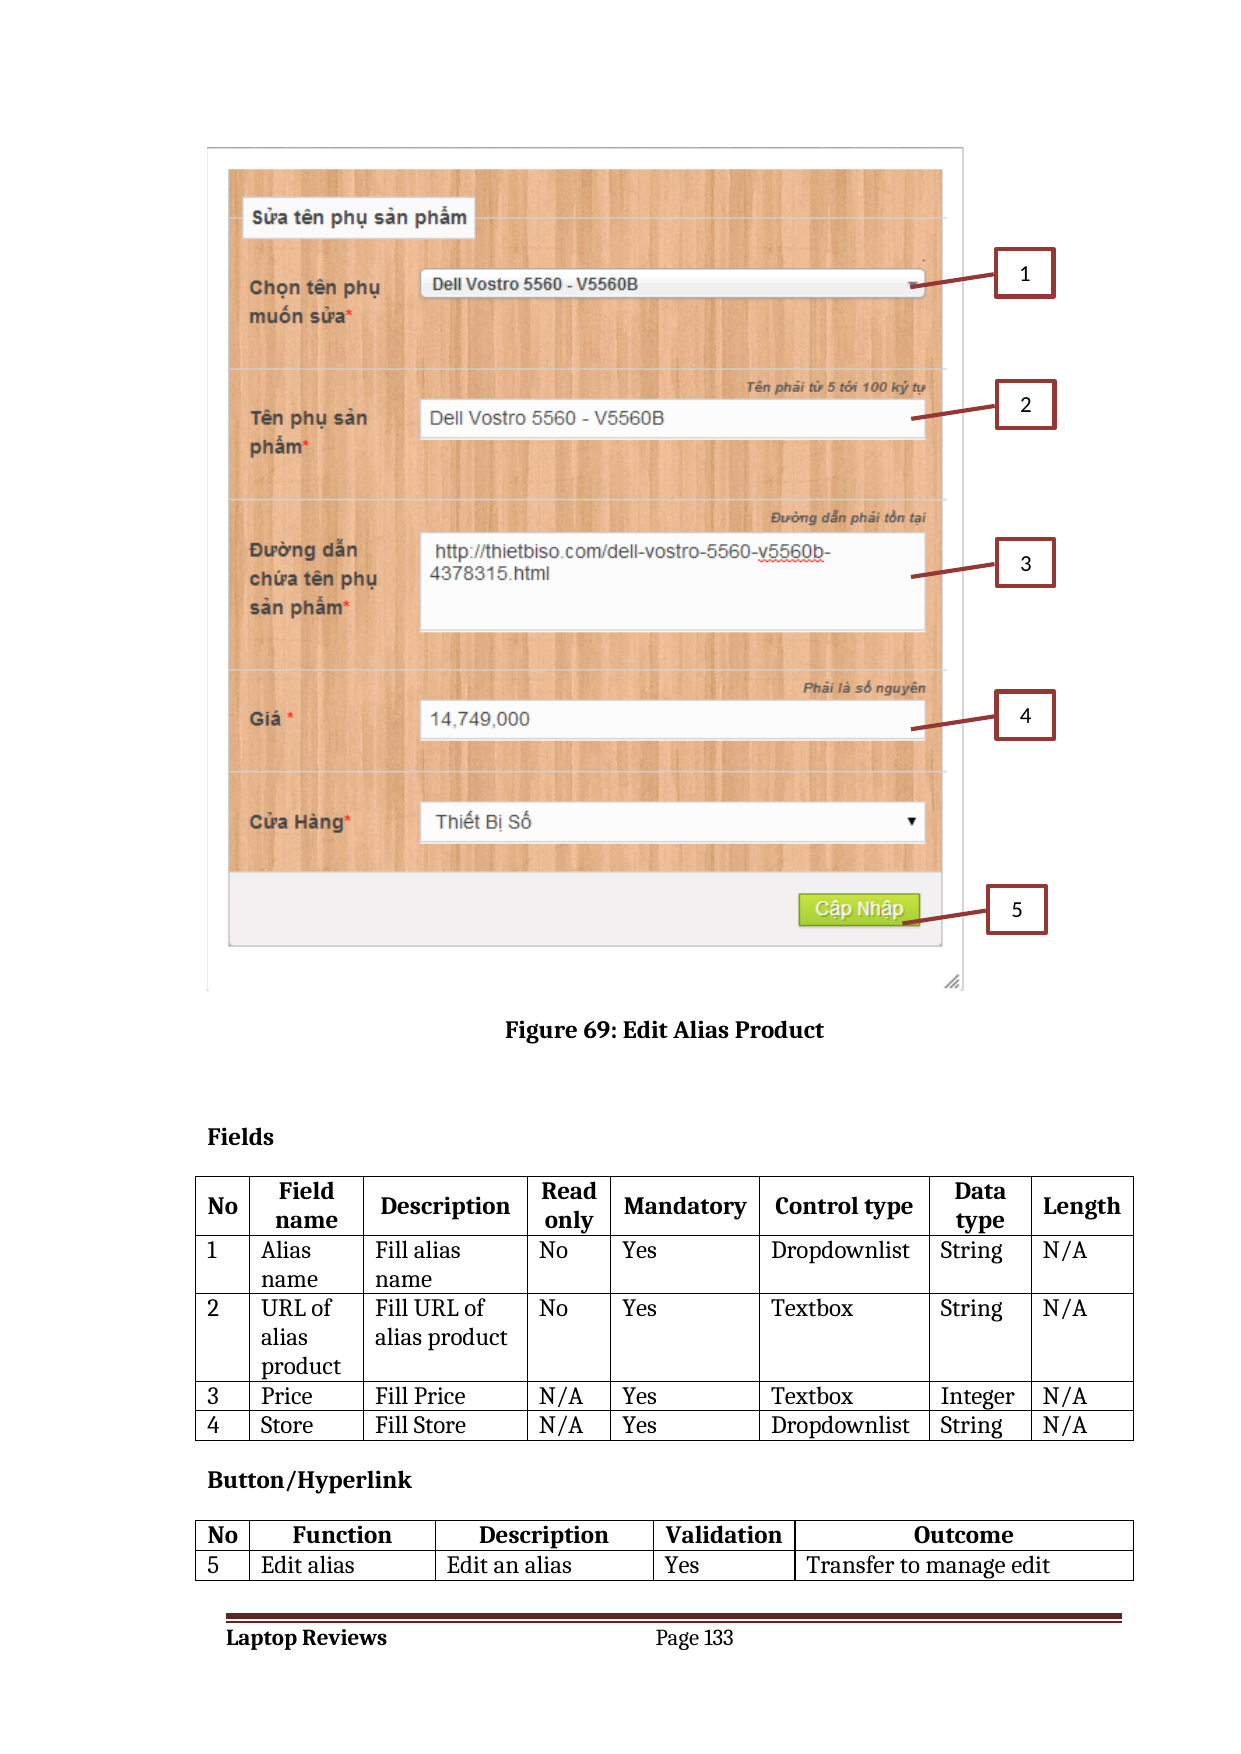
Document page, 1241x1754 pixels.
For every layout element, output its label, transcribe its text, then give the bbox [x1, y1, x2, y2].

text Figure 69: Edit Alias Product [207, 1016, 1122, 1044]
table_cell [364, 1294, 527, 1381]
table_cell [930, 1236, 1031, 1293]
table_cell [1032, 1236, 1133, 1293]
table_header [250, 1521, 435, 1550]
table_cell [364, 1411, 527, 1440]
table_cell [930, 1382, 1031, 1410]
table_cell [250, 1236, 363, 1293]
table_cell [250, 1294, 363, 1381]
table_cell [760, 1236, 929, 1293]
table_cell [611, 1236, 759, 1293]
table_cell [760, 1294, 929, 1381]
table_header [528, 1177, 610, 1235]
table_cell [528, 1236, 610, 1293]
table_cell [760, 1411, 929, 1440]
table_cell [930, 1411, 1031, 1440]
picture [207, 147, 968, 991]
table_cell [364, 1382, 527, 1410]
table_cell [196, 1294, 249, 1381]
text Fields [207, 1122, 1122, 1151]
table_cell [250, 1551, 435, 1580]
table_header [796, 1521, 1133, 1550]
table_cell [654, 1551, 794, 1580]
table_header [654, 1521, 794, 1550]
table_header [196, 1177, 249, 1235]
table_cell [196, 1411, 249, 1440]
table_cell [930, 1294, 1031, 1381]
text Button/Hyperlink [207, 1466, 1122, 1495]
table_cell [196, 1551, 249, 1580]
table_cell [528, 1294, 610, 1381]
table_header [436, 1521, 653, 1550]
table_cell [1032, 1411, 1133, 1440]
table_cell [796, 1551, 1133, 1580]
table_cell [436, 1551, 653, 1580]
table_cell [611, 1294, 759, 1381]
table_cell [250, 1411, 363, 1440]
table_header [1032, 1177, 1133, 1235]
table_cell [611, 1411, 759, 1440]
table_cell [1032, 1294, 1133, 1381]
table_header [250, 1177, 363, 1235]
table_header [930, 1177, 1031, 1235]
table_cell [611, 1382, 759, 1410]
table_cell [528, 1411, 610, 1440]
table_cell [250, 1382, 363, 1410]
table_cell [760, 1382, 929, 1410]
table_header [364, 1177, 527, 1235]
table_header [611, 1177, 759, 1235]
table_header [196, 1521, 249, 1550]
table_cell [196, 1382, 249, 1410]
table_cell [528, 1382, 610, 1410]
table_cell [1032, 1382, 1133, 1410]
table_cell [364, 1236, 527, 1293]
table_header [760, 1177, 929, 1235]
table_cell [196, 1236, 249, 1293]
